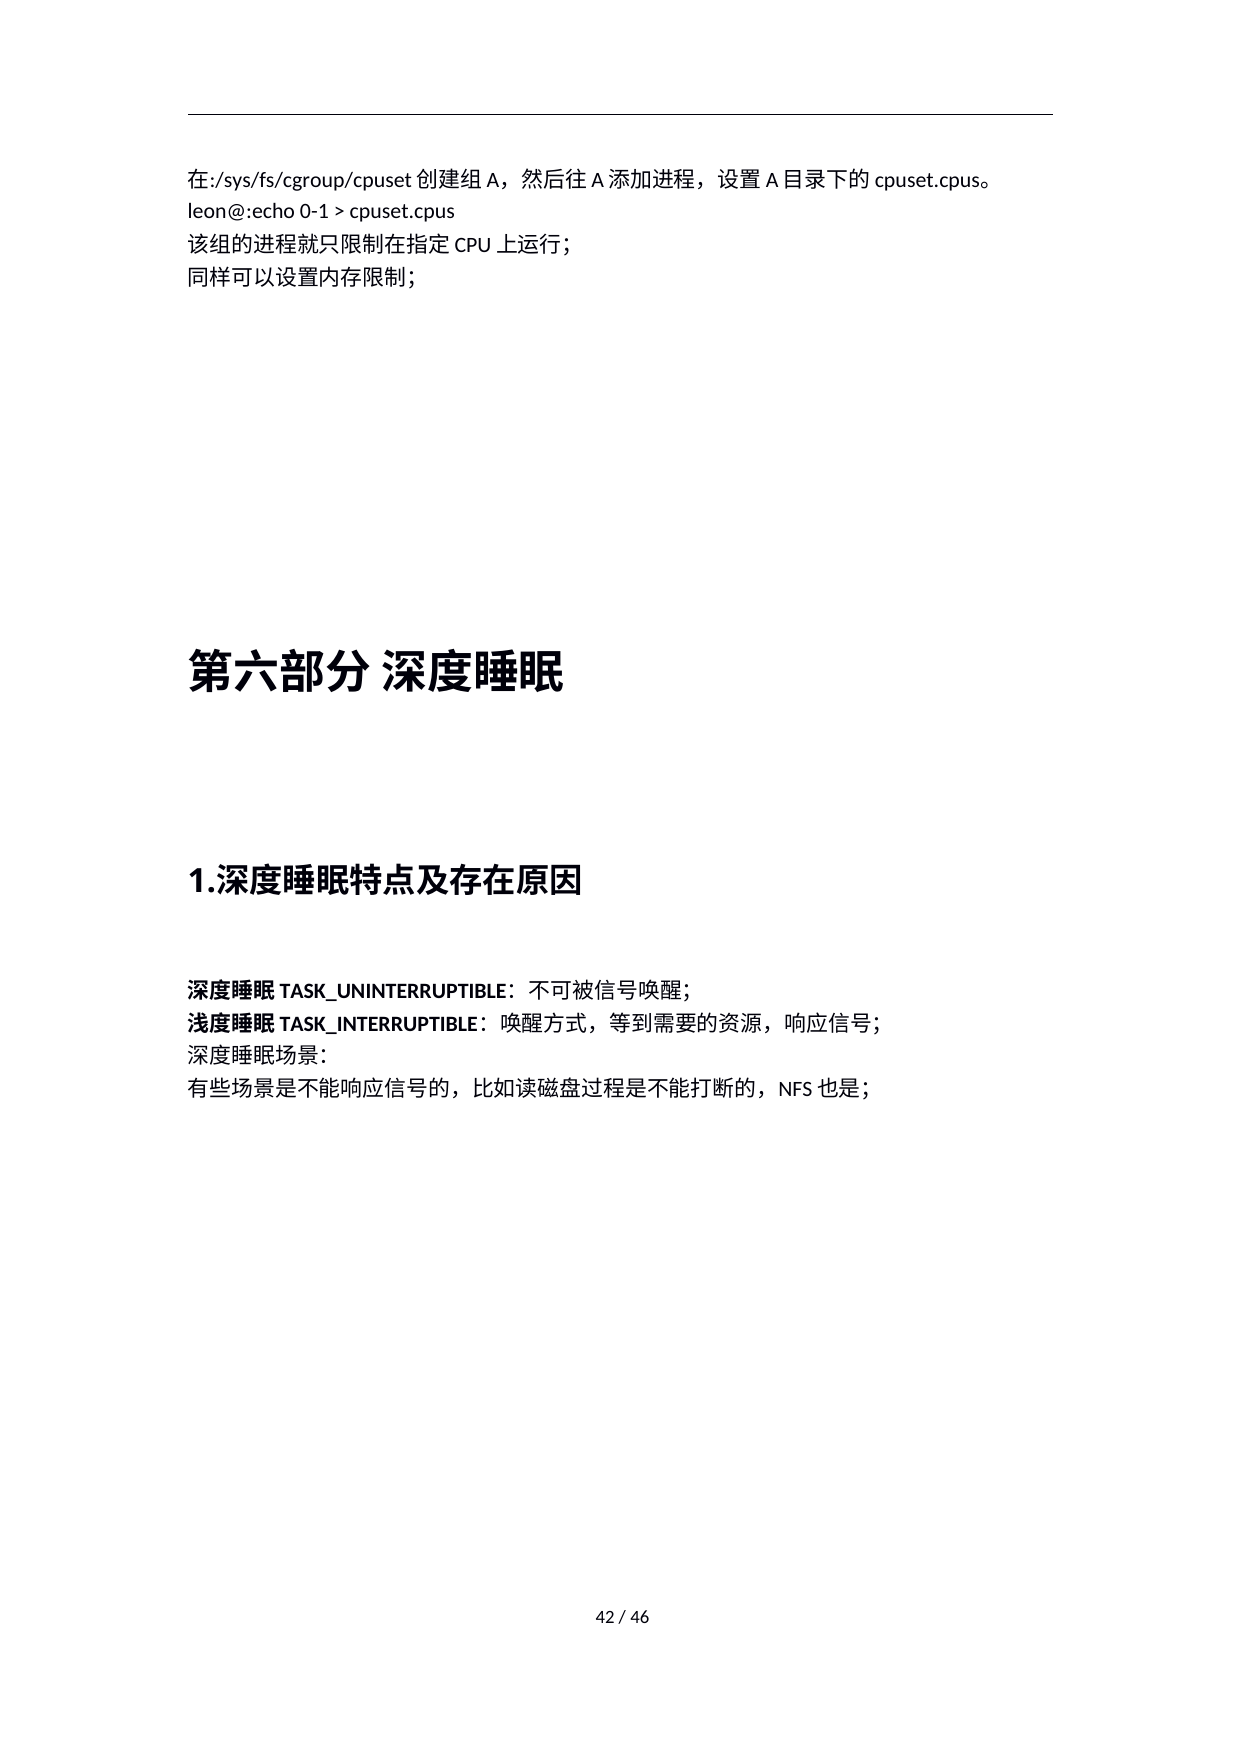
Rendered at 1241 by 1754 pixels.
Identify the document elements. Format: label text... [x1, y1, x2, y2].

text 有些场景是不能响应信号的，比如读磁盘过程是不能打断的，NFS也是； [187, 1070, 1053, 1103]
text leon@:echo 0-1 > cpuset.cpus [187, 194, 1053, 227]
text 深度睡眠场景： [187, 1038, 1053, 1070]
text 同样可以设置内存限制； [187, 259, 1053, 292]
subtitle 1.深度睡眠特点及存在原因 [187, 845, 1053, 910]
text 深度睡眠TASK_UNINTERRUPTIBLE：不可被信号唤醒； [187, 973, 1053, 1005]
subtitle 第六部分 深度睡眠 [187, 620, 1053, 717]
text 浅度睡眠TASK_INTERRUPTIBLE：唤醒方式，等到需要的资源，响应信号； [187, 1005, 1053, 1038]
text 在:/sys/fs/cgroup/cpuset创建组A，然后往A添加进程，设置A目录下的cpuset.cpus。 [187, 162, 1053, 194]
text 该组的进程就只限制在指定CPU上运行； [187, 227, 1053, 259]
